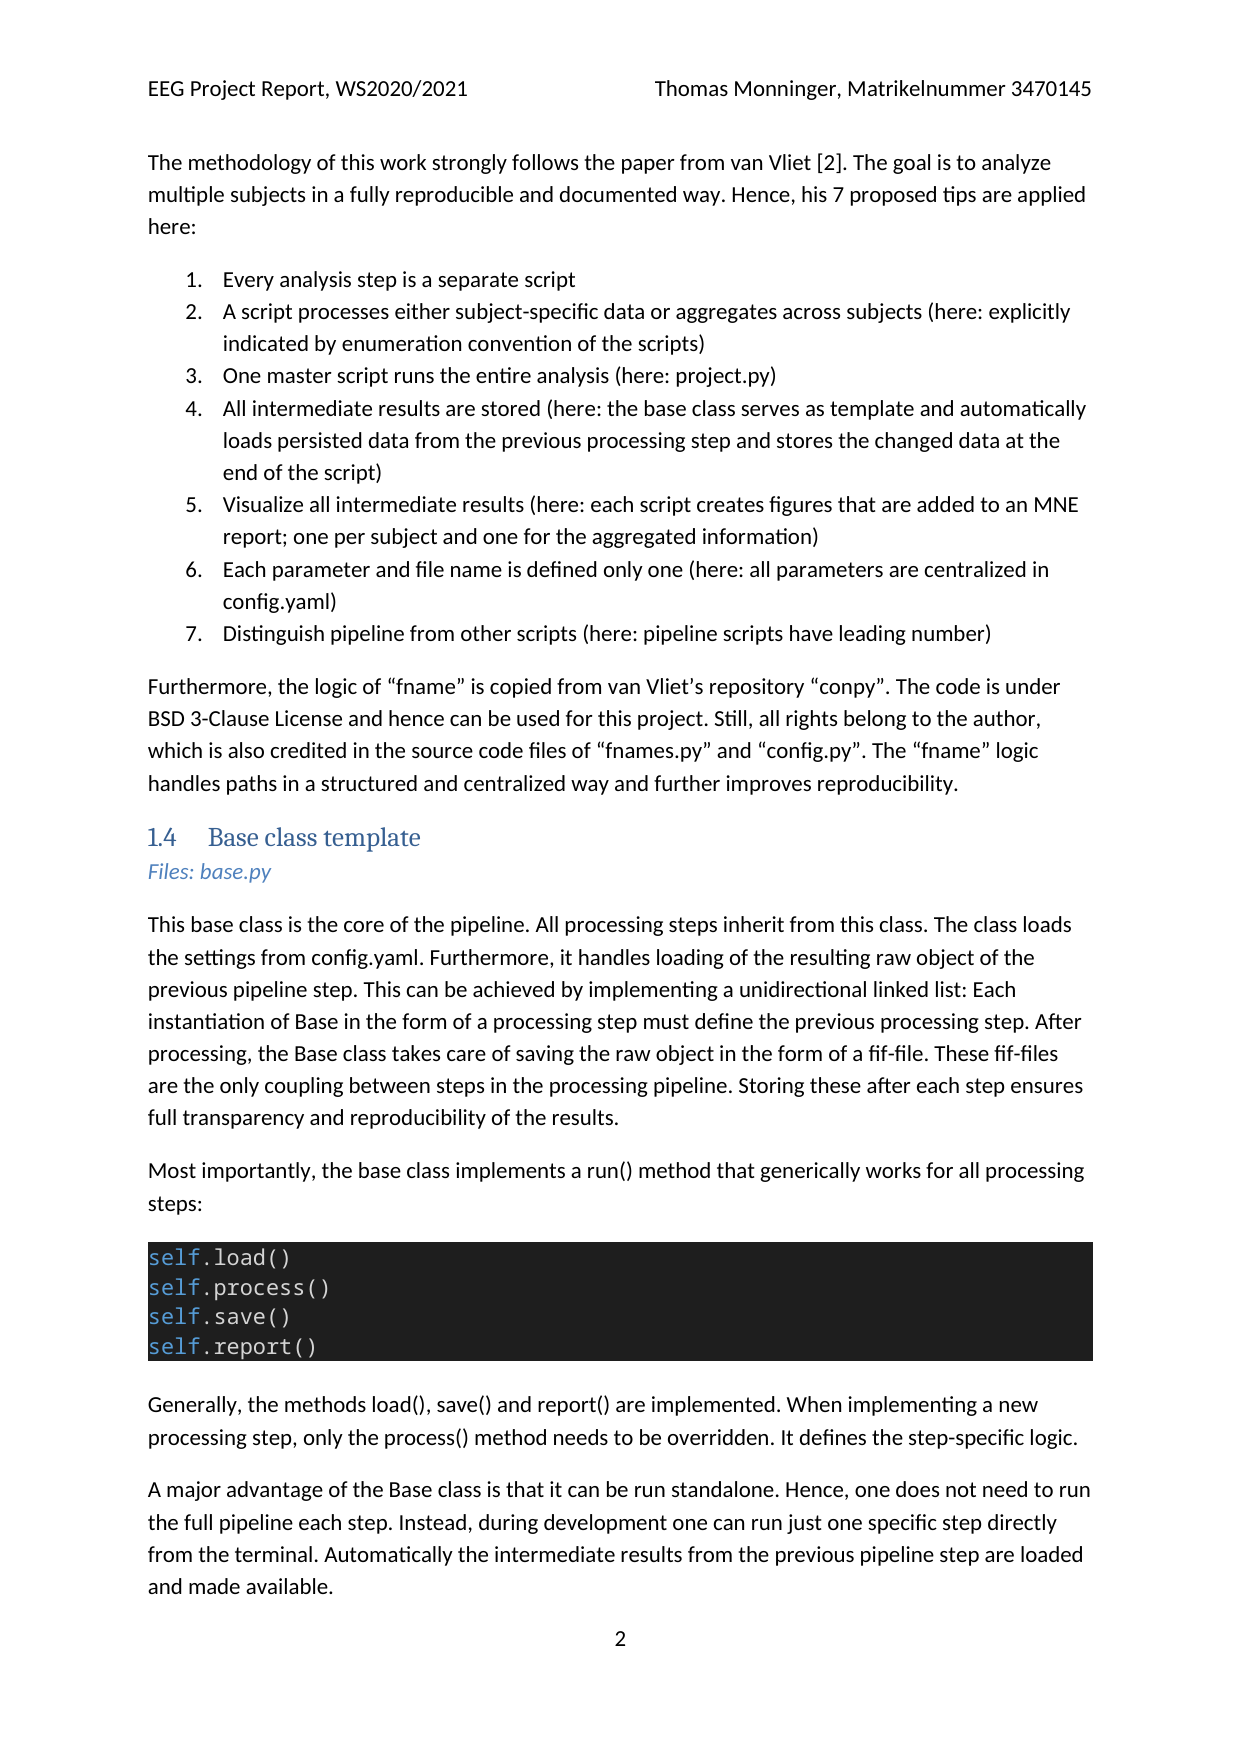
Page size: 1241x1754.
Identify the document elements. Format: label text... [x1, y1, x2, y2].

list Visualize all intermediate results (here: each script creates figures that are added to an MNE report; one per subject and one for the aggregated information) [185, 490, 1093, 551]
text This base class is the core of the pipeline. All processing steps inherit from this class. The class loads the settings from config.yaml. Furthermore, it handles loading of the resulting raw object of the previous pipeline step. This can be achieved by implementing a unidirectional linked list: Each instantiation of Base in the form of a processing step must define the previous processing step. After processing, the Base class takes care of saving the raw object in the form of a fif-file. These fif-files are the only coupling between steps in the processing pipeline. Storing these after each step ensures full transparency and reproducibility of the results. [148, 910, 1093, 1132]
text Furthermore, the logic of “fname” is copied from van Vliet’s repository “conpy”. The code is under BSD 3-Clause License and hence can be used for this project. Still, all rights belong to the author, which is also credited in the source code files of “fnames.py” and “config.py”. The “fname” logic handles paths in a structured and centralized way and further improves reproducibility. [148, 672, 1093, 797]
subtitle Base class template [148, 822, 1093, 853]
text self.load() [148, 1242, 1093, 1272]
text A major advantage of the Base class is that it can be run standalone. Hence, one does not need to run the full pipeline each step. Instead, during development one can run just one specific step directly from the terminal. Automatically the intermediate results from the previous pipeline step are loaded and made available. [148, 1476, 1093, 1600]
text self.process() [148, 1272, 1093, 1301]
list A script processes either subject-specific data or aggregates across subjects (here: explicitly indicated by enumeration convention of the scripts) [185, 297, 1093, 357]
text Most importantly, the base class implements a run() method that generically works for all processing steps: [148, 1157, 1093, 1217]
list Distinguish pipeline from other scripts (here: pipeline scripts have leading number) [185, 619, 1093, 647]
list Every analysis step is a separate script [185, 265, 1093, 293]
list Each parameter and file name is defined only one (here: all parameters are centralized in config.yaml) [185, 555, 1093, 615]
list All intermediate results are stored (here: the base class serves as template and automatically loads persisted data from the previous processing step and stores the changed data at the end of the script) [185, 394, 1093, 486]
text self.save() [148, 1301, 1093, 1331]
text Generally, the methods load(), save() and report() are implemented. When implementing a new processing step, only the process() method needs to be overridden. It defines the step-specific logic. [148, 1390, 1093, 1451]
text The methodology of this work strongly follows the paper from van Vliet [2]. The goal is to analyze multiple subjects in a fully reproducible and documented way. Hence, his 7 proposed tips are applied here: [148, 148, 1093, 240]
text Files: base.py [148, 857, 1093, 885]
text self.report() [148, 1331, 1093, 1361]
list One master script runs the entire analysis (here: project.py) [185, 362, 1093, 389]
